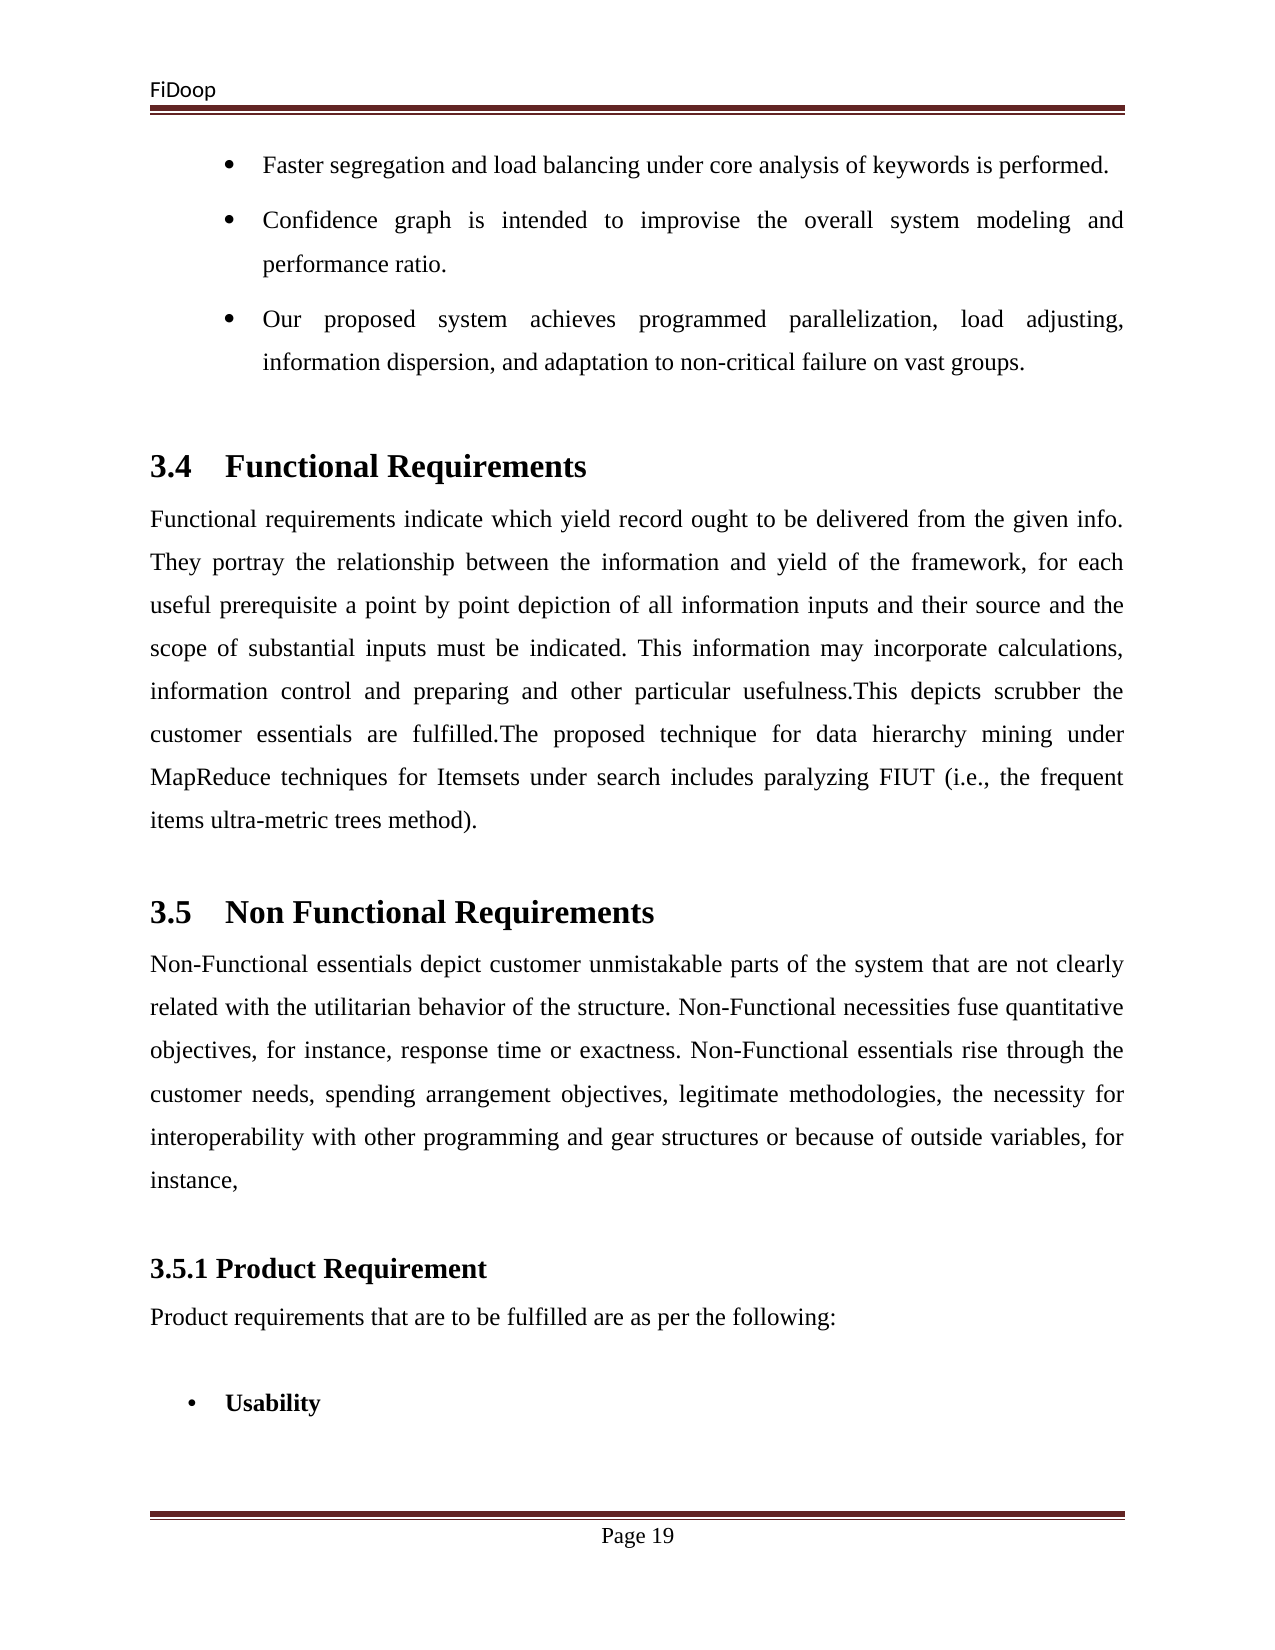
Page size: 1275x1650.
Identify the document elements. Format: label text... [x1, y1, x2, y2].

text 3.5 Non Functional Requirements [150, 892, 1125, 930]
text 3.5.1 Product Requirement [150, 1251, 1125, 1285]
list Our proposed system achieves programmed parallelization, load adjusting, information dispersion, and adaptation to non-critical failure on vast groups. [225, 304, 1125, 376]
text Non-Functional essentials depict customer unmistakable parts of the system that are not clearly related with the utilitarian behavior of the structure. Non-Functional necessities fuse quantitative objectives, for instance, response time or exactness. Non-Functional essentials rise through the customer needs, spending arrangement objectives, legitimate methodologies, the necessity for interoperability with other programming and gear structures or because of outside variables, for instance, [150, 949, 1125, 1194]
text Functional requirements indicate which yield record ought to be delivered from the given info. They portray the relationship between the information and yield of the framework, for each useful prerequisite a point by point depiction of all information inputs and their source and the scope of substantial inputs must be indicated. This information may incorporate calculations, information control and preparing and other particular usefulness.This depicts scrubber the customer essentials are fulfilled.The proposed technique for data hierarchy mining under MapReduce techniques for Itemsets under search includes paralyzing FIUT (i.e., the frequent items ultra-metric trees method). [150, 504, 1125, 834]
text 3.4 Functional Requirements [150, 446, 1125, 484]
text • Usability [187, 1388, 1129, 1417]
text Product requirements that are to be fulfilled are as per the following: [150, 1302, 1125, 1330]
list Faster segregation and load balancing under core analysis of keywords is performed. [225, 150, 1125, 179]
list Confidence graph is intended to improvise the overall system modeling and performance ratio. [225, 206, 1125, 277]
